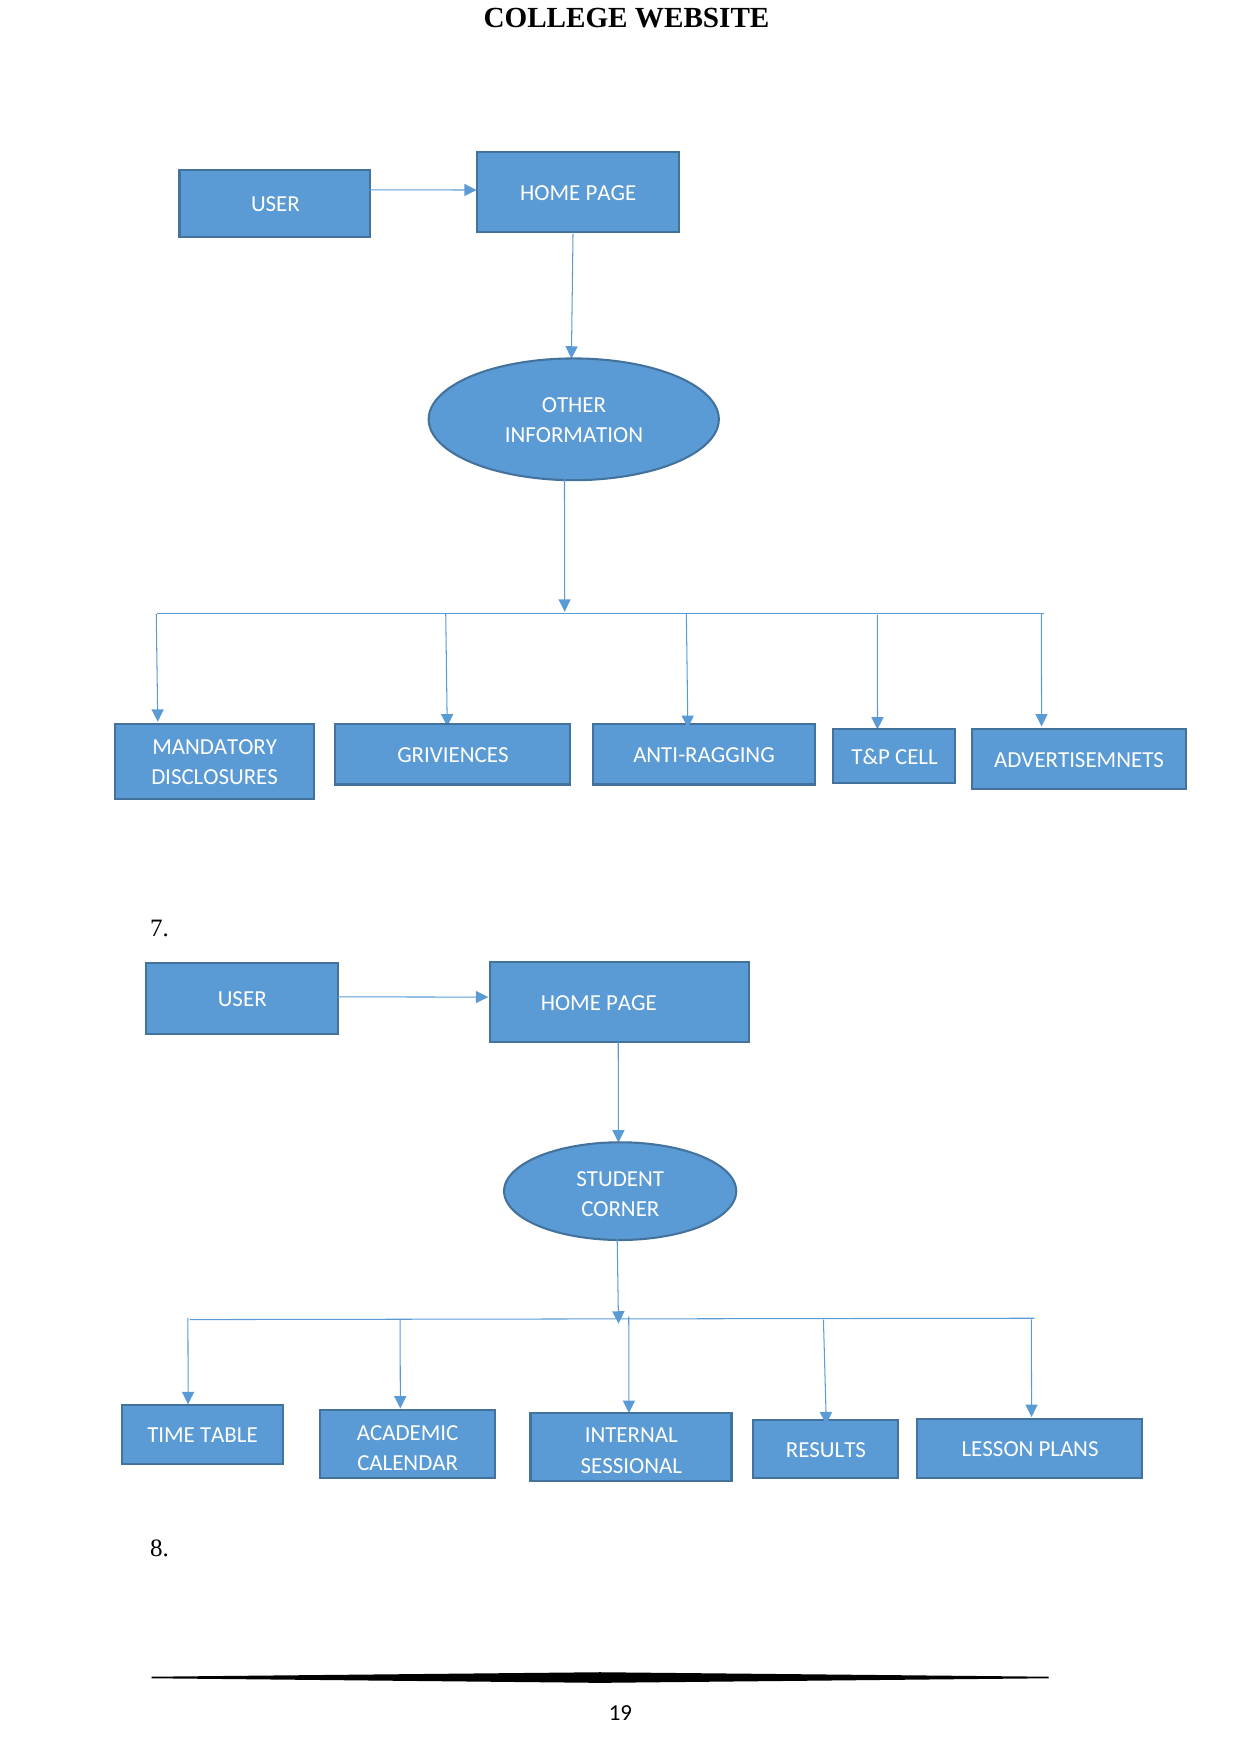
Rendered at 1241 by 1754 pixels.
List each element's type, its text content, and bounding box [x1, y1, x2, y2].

text 7. [150, 913, 1090, 942]
text 8. [150, 1533, 1090, 1562]
